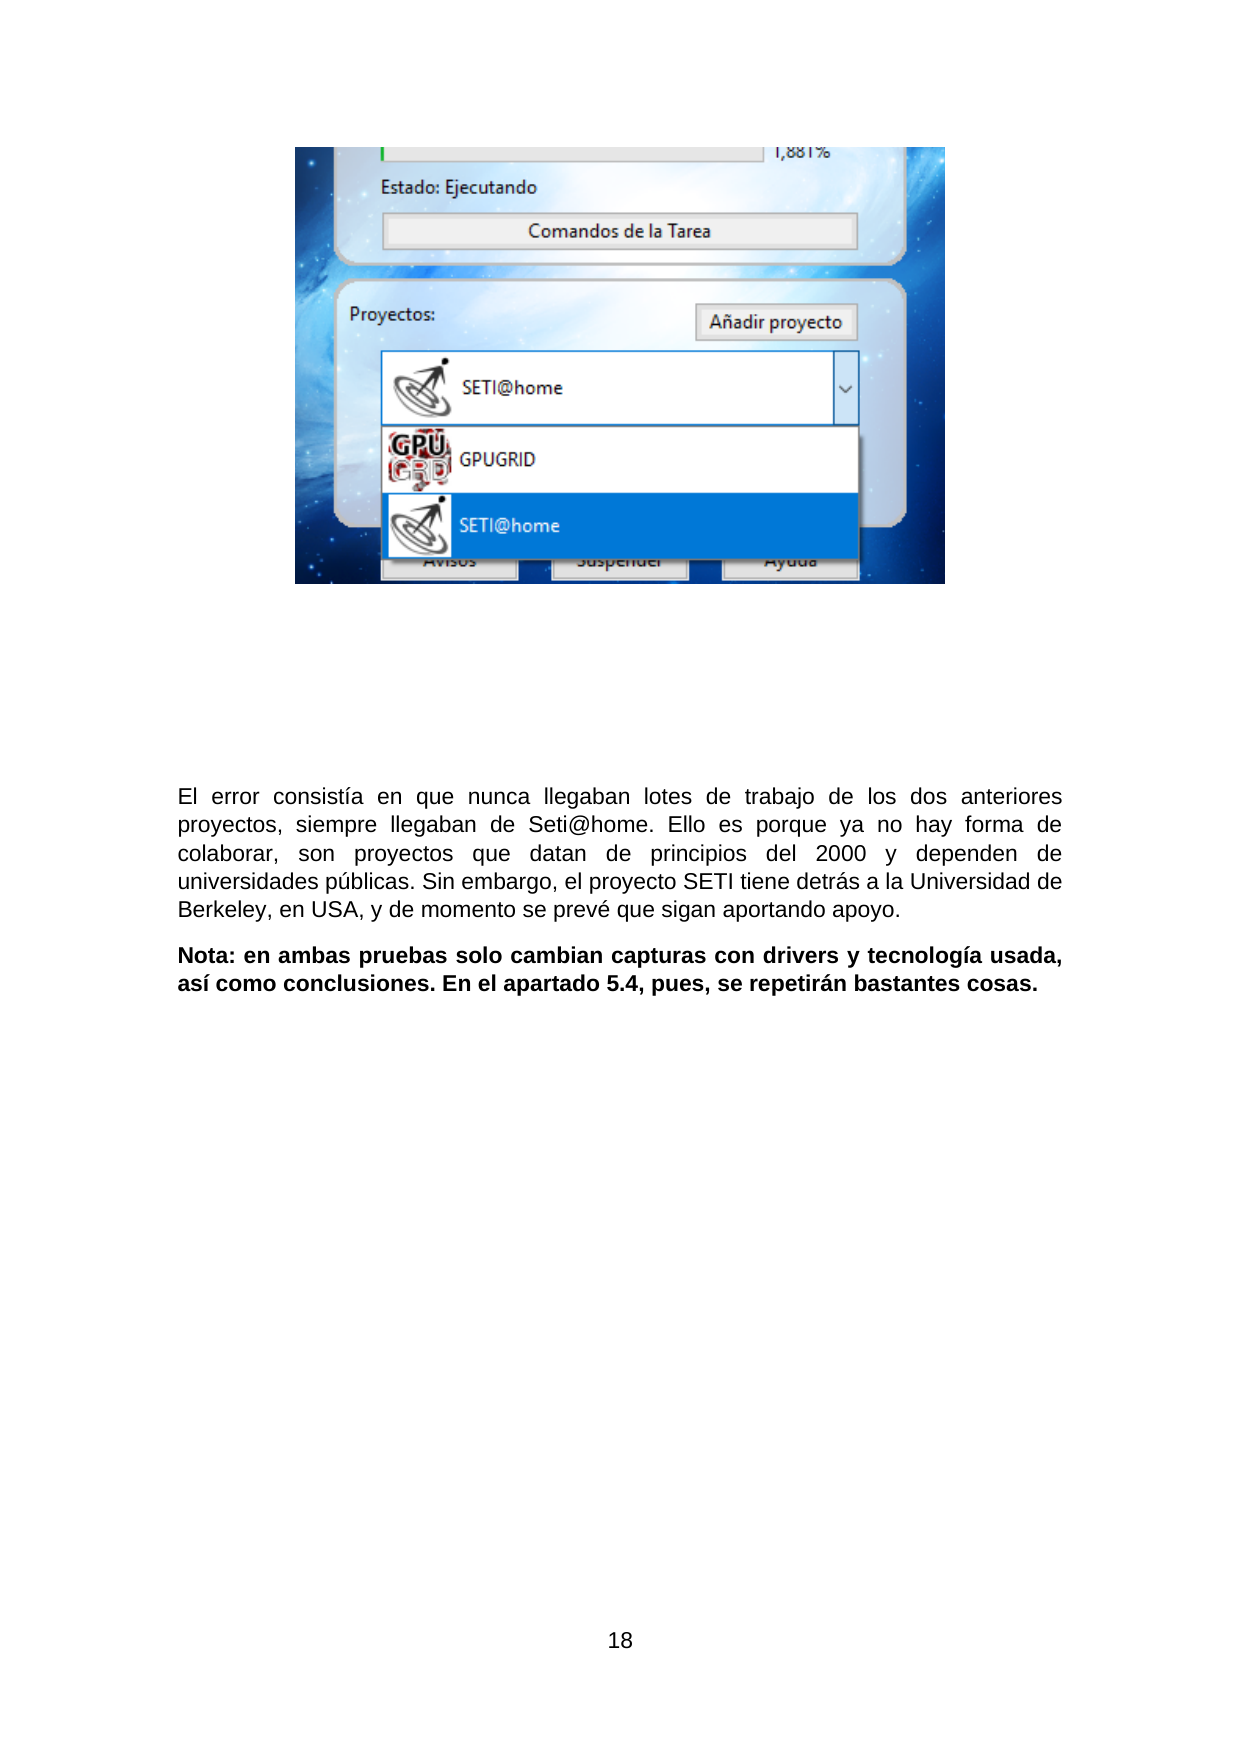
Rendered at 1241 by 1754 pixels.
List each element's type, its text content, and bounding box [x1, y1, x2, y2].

text Nota: en ambas pruebas solo cambian capturas con drivers y tecnología usada, así como conclusiones. En el apartado 5.4, pues, se repetirán bastantes cosas. [177, 942, 1063, 996]
picture [295, 147, 945, 584]
text El error consistía en que nunca llegaban lotes de trabajo de los dos anteriores proyectos, siempre llegaban de Seti@home. Ello es porque ya no hay forma de colaborar, son proyectos que datan de principios del 2000 y dependen de universidades públicas. Sin embargo, el proyecto SETI tiene detrás a la Universidad de Berkeley, en USA, y de momento se prevé que sigan aportando apoyo. [177, 783, 1063, 923]
